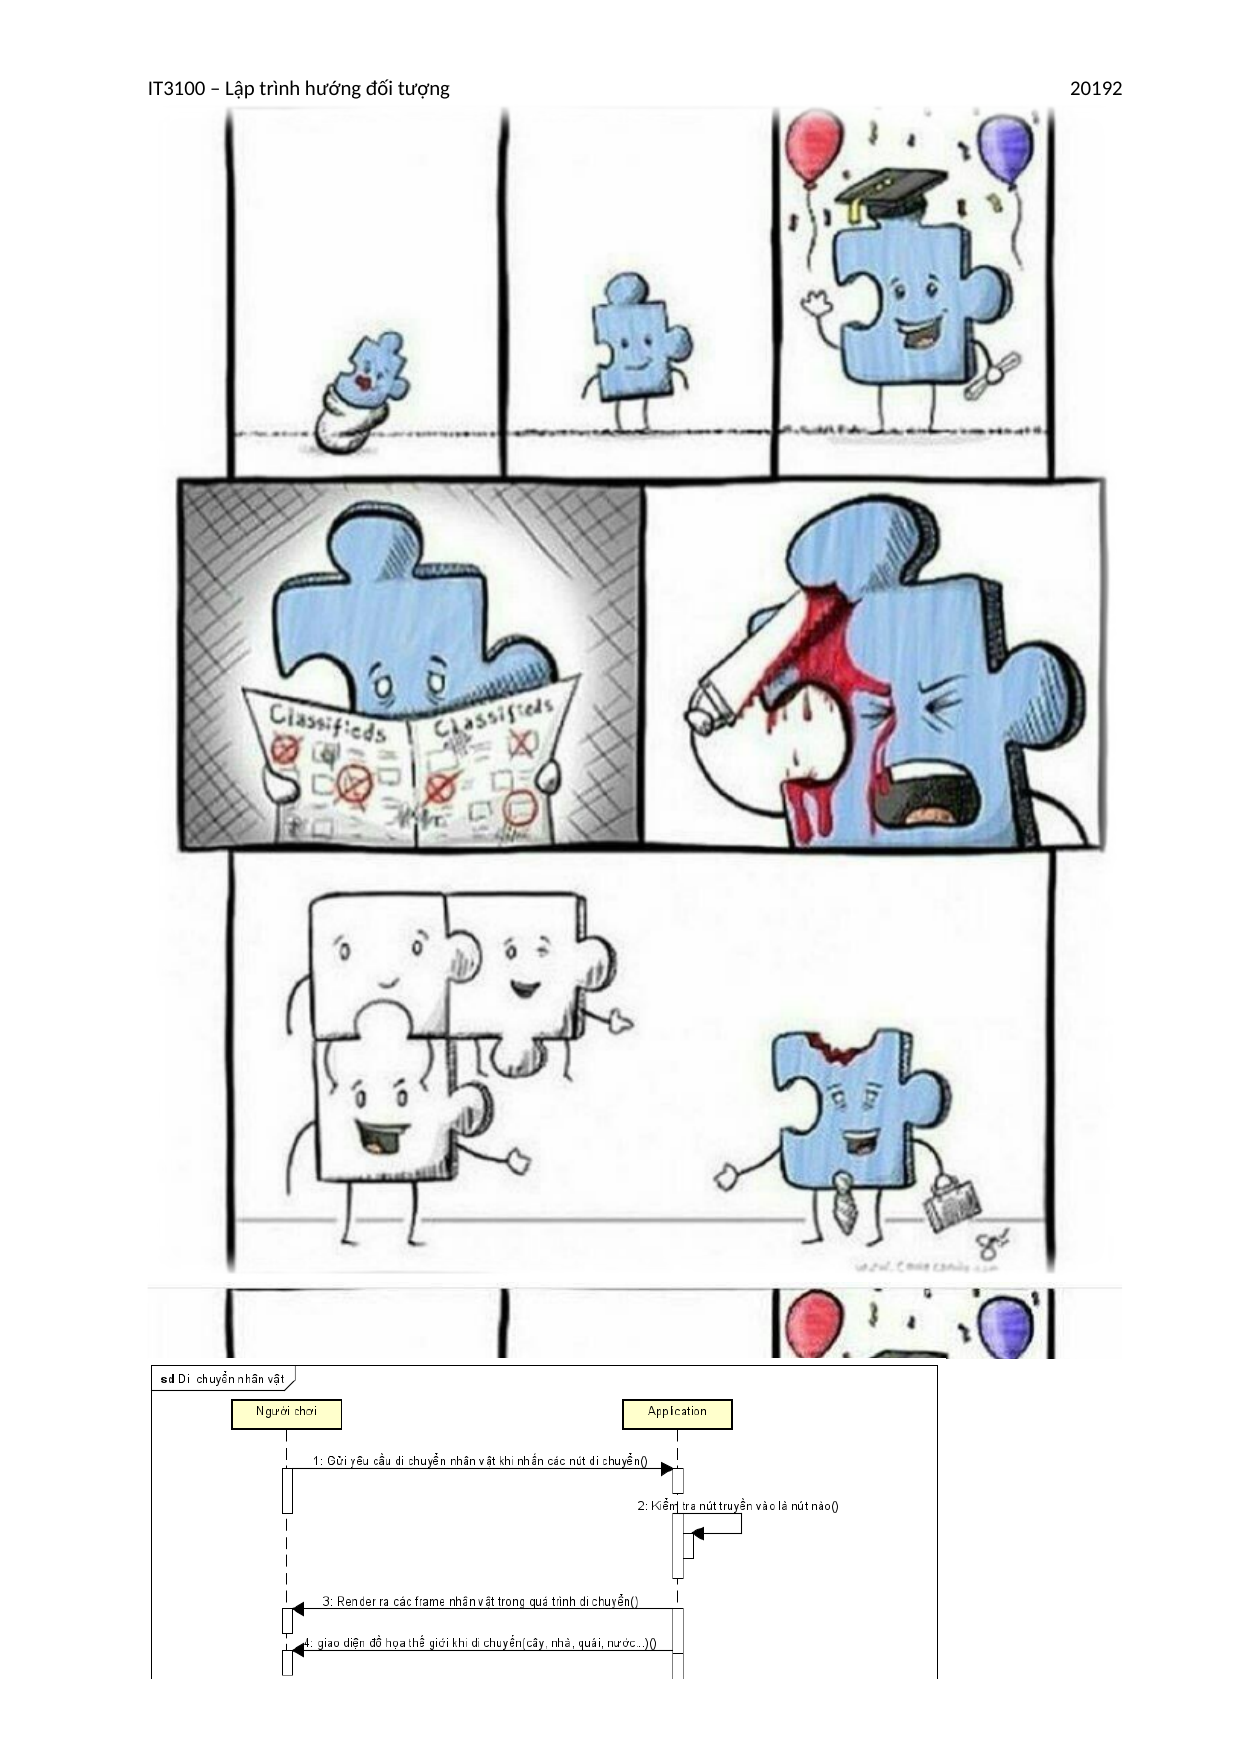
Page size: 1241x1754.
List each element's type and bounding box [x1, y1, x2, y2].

picture [177, 130, 1093, 1253]
picture [147, 1282, 1123, 1679]
